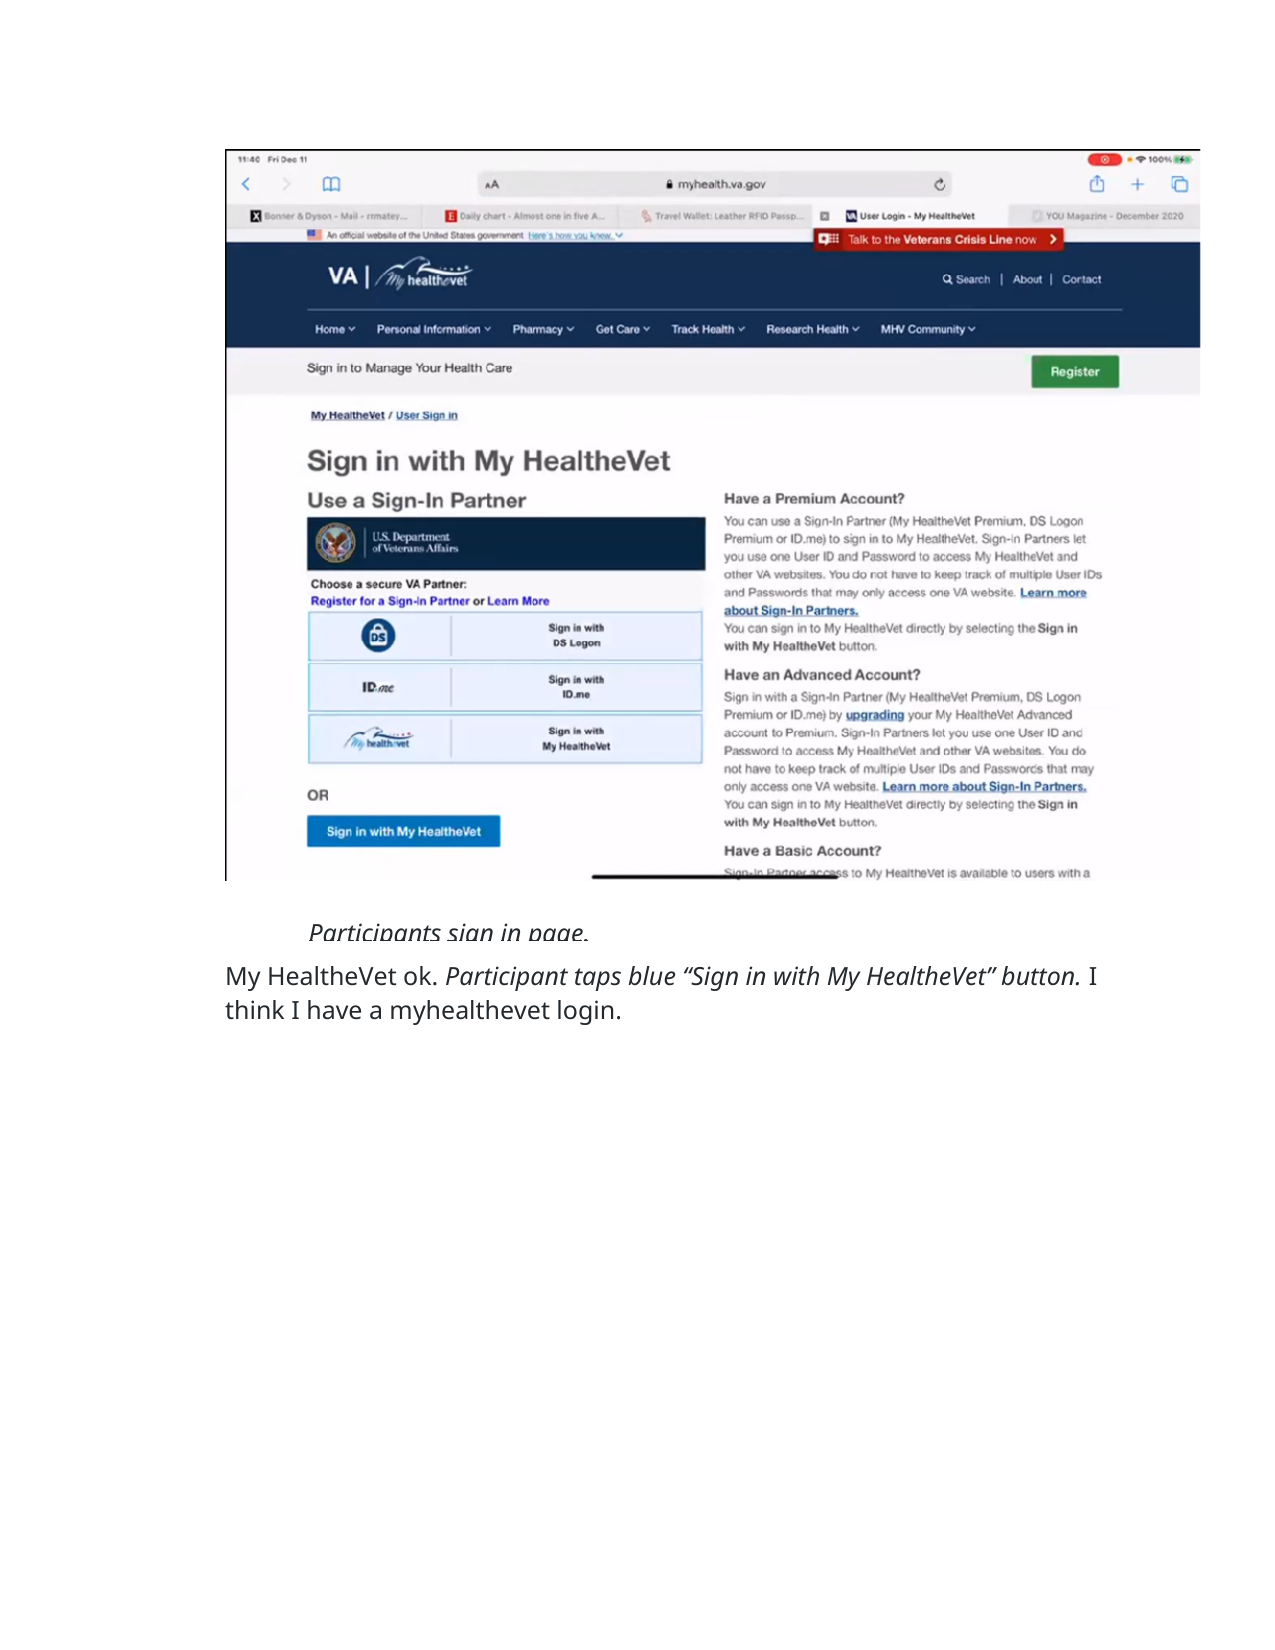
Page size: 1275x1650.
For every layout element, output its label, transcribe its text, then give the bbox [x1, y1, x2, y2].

picture [225, 149, 1201, 881]
text My HealtheVet ok. Participant taps blue “Sign in with My HealtheVet” button. I think I have a myhealthevet login. [225, 959, 1125, 1027]
